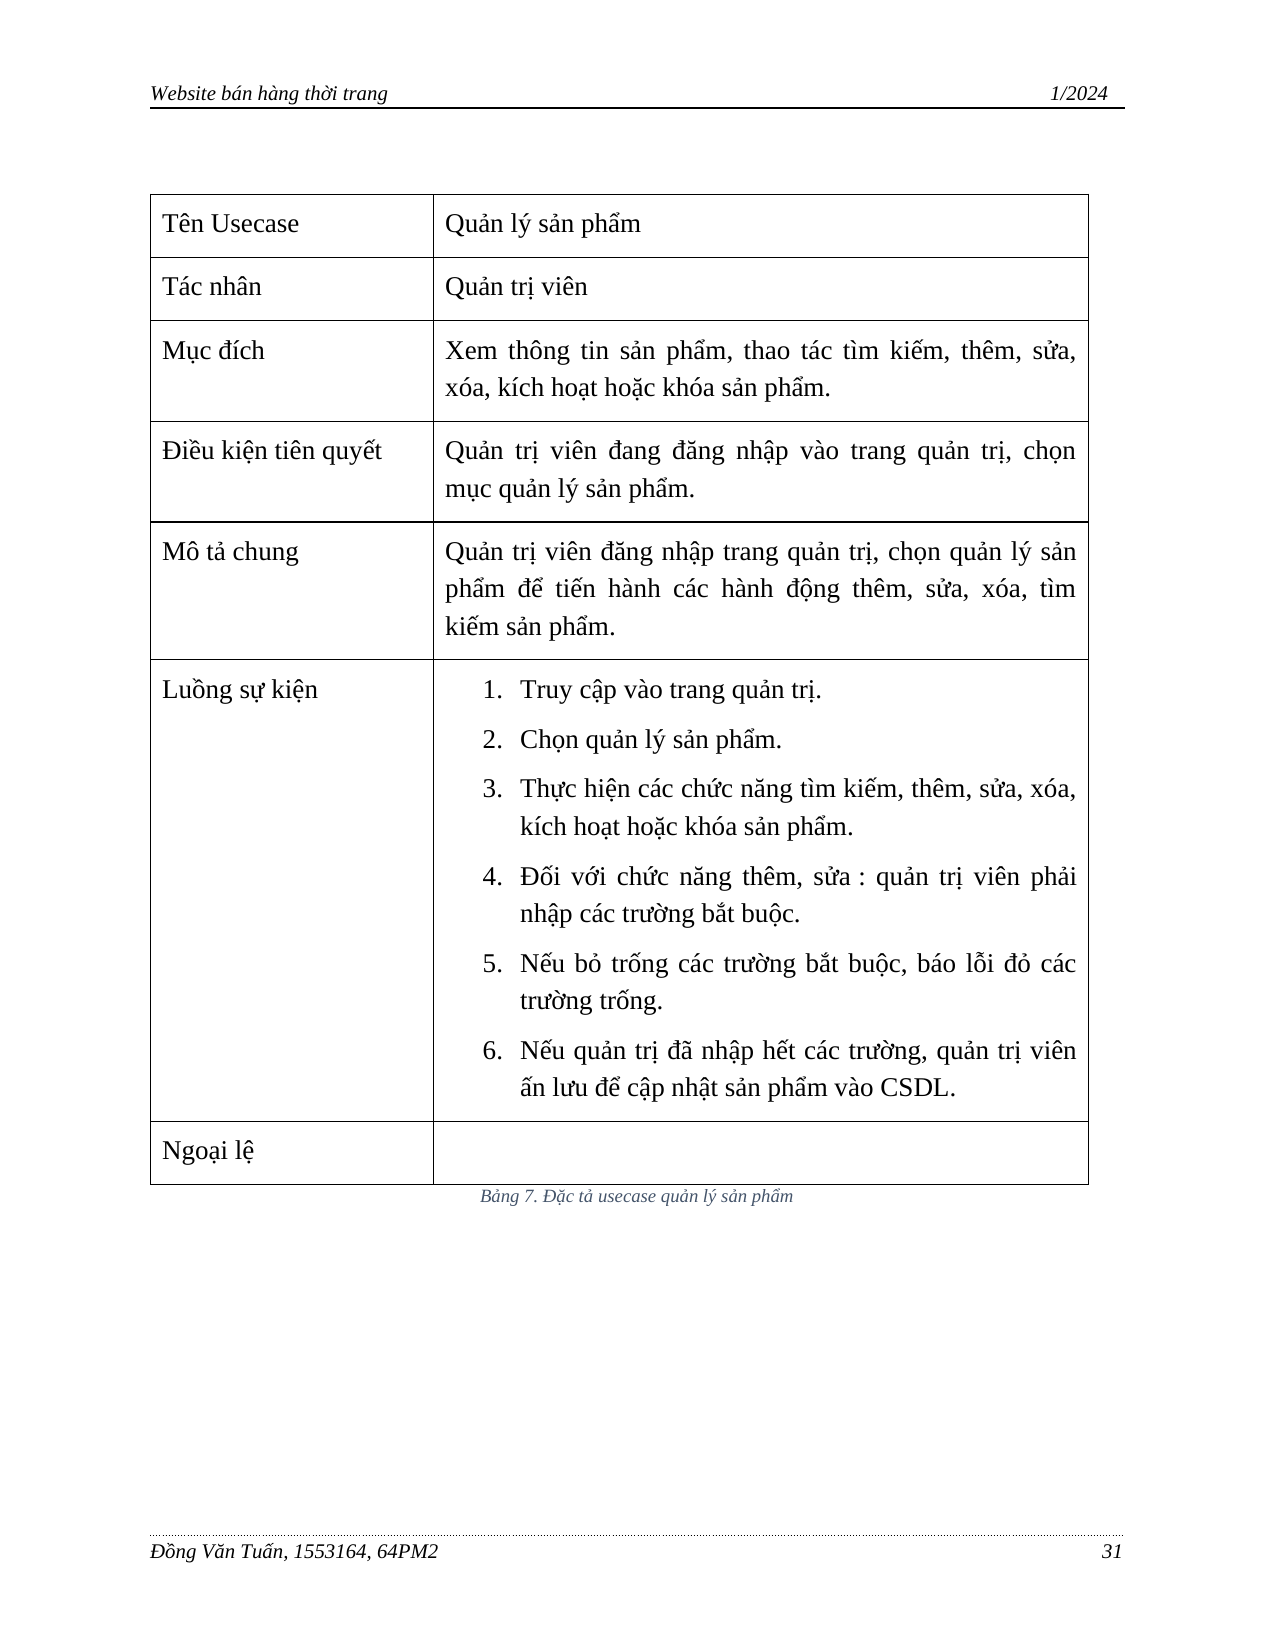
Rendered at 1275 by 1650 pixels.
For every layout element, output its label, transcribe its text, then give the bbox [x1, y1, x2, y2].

table_header Quản lý sản phẩm [434, 195, 1088, 257]
table_cell Quản trị viên đăng nhập trang quản trị, chọn quản lý sản phẩm để tiến hành các hành động thêm, sửa, xóa, tìm kiếm sản phẩm. [434, 523, 1088, 659]
table_header Tên Usecase [151, 195, 433, 257]
table_cell Điều kiện tiên quyết [151, 422, 433, 521]
table_cell Mô tả chung [151, 523, 433, 659]
table_cell Quản trị viên đang đăng nhập vào trang quản trị, chọn mục quản lý sản phẩm. [434, 422, 1088, 521]
table_cell Luồng sự kiện [151, 660, 433, 1121]
table_cell Ngoại lệ [151, 1122, 433, 1184]
table_cell Xem thông tin sản phẩm, thao tác tìm kiếm, thêm, sửa, xóa, kích hoạt hoặc khóa sản phẩm. [434, 321, 1088, 421]
table_cell Tác nhân [151, 258, 433, 320]
table_cell [434, 1122, 1088, 1184]
table_cell Truy cập vào trang quản trị. Chọn quản lý sản phẩm. Thực hiện các chức năng tìm kiếm, thêm, sửa, xóa, kích hoạt hoặc khóa sản phẩm. Đối với chức năng thêm, sửa : quản trị viên phải nhập các trường bắt buộc. Nếu bỏ trống các trường bắt buộc, báo lỗi đỏ các trường trống. Nếu quản trị đã nhập hết các trường, quản trị viên ấn lưu để cập nhật sản phẩm vào CSDL. [434, 660, 1088, 1121]
table_cell Quản trị viên [434, 258, 1088, 320]
table_cell Mục đích [151, 321, 433, 421]
